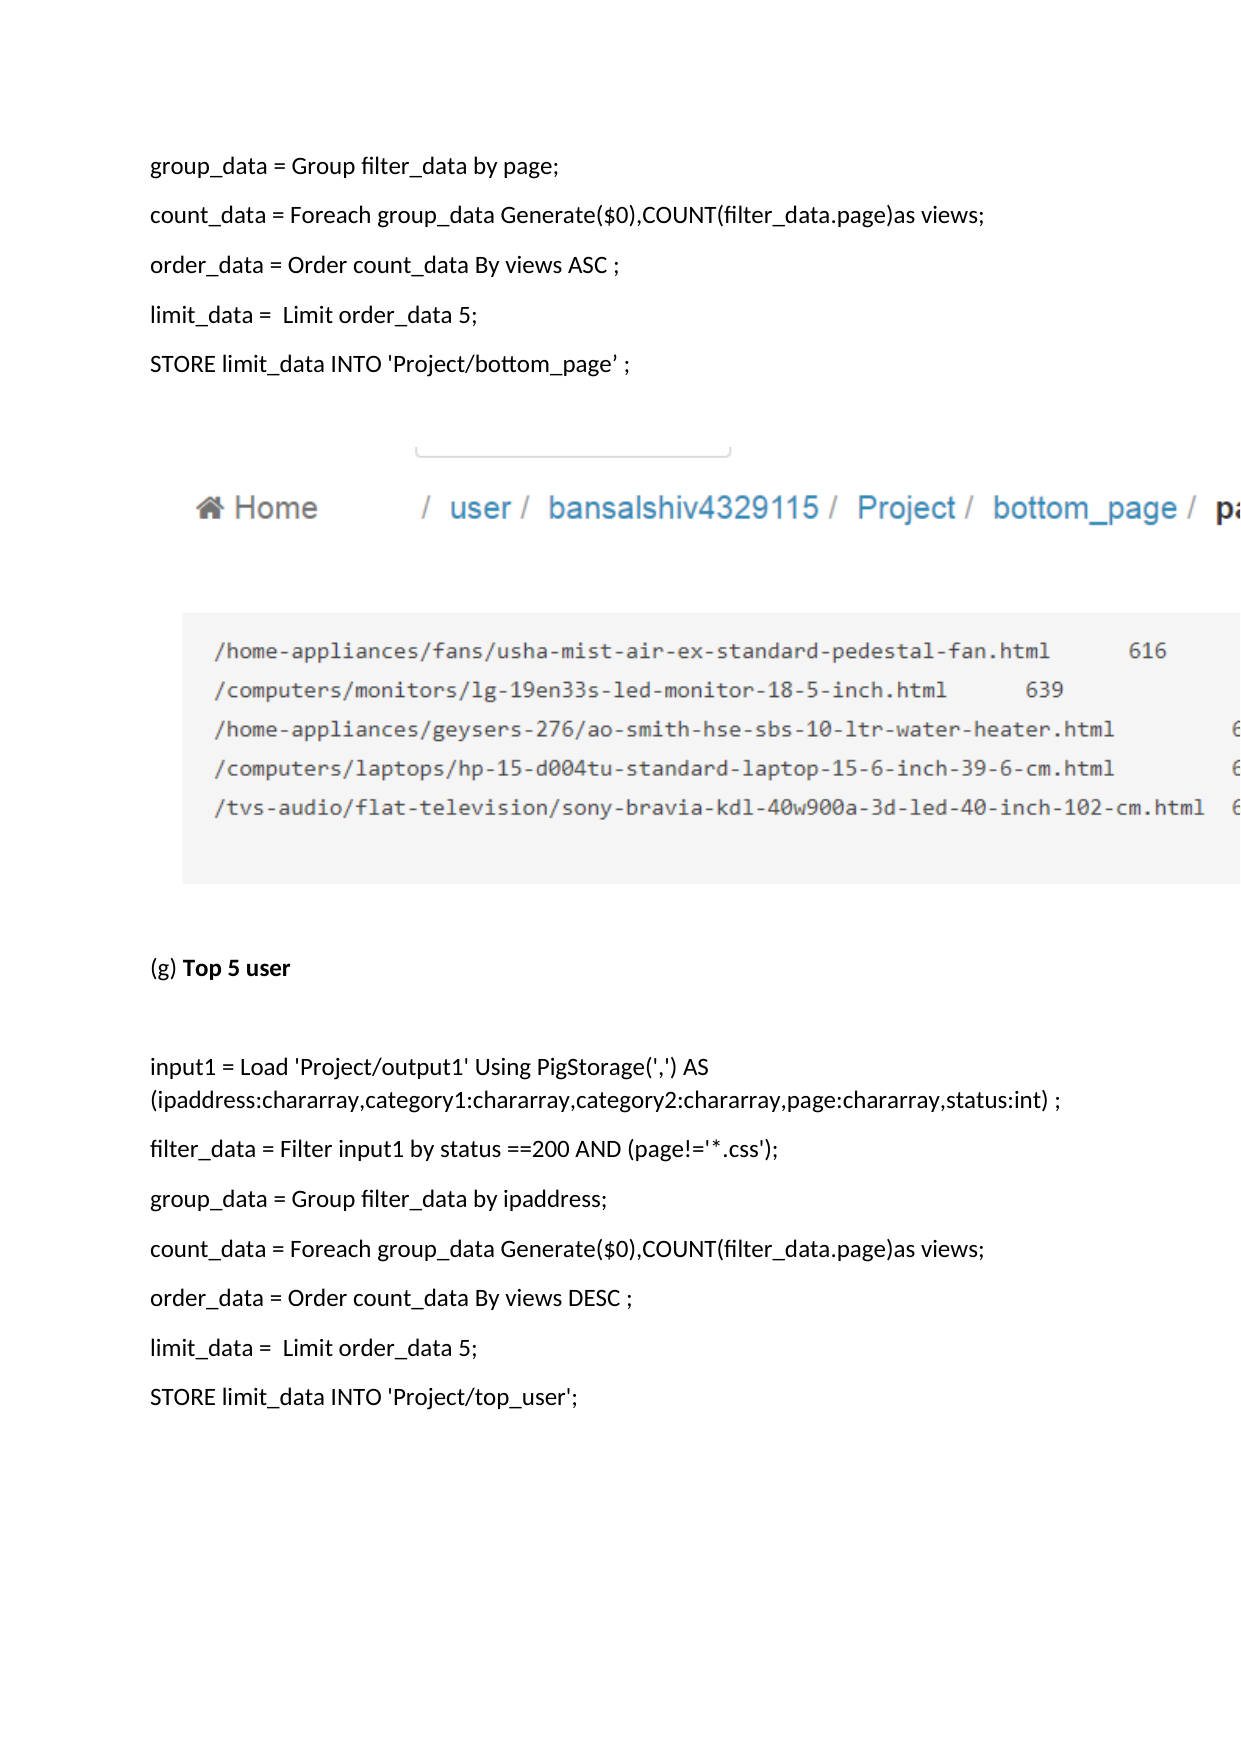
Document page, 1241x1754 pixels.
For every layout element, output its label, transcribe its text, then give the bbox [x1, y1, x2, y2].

text (g) Top 5 user [150, 952, 1090, 982]
text filter_data = Filter input1 by status ==200 AND (page!='*.css'); [150, 1133, 1090, 1164]
text input1 = Load 'Project/output1' Using PigStorage(',') AS (ipaddress:chararray,category1:chararray,category2:chararray,page:chararray,status:int) ; [150, 1051, 1090, 1114]
text STORE limit_data INTO 'Project/top_user'; [150, 1381, 1090, 1412]
text group_data = Group filter_data by ipaddress; [150, 1183, 1090, 1214]
text count_data = Foreach group_data Generate($0),COUNT(filter_data.page)as views; [150, 199, 1090, 230]
picture [150, 447, 1241, 884]
text order_data = Order count_data By views ASC ; [150, 249, 1090, 280]
text limit_data = Limit order_data 5; [150, 299, 1090, 329]
text STORE limit_data INTO 'Project/bottom_page’ ; [150, 348, 1090, 379]
text count_data = Foreach group_data Generate($0),COUNT(filter_data.page)as views; [150, 1233, 1090, 1263]
text order_data = Order count_data By views DESC ; [150, 1282, 1090, 1313]
text group_data = Group filter_data by page; [150, 150, 1090, 181]
text limit_data = Limit order_data 5; [150, 1332, 1090, 1362]
